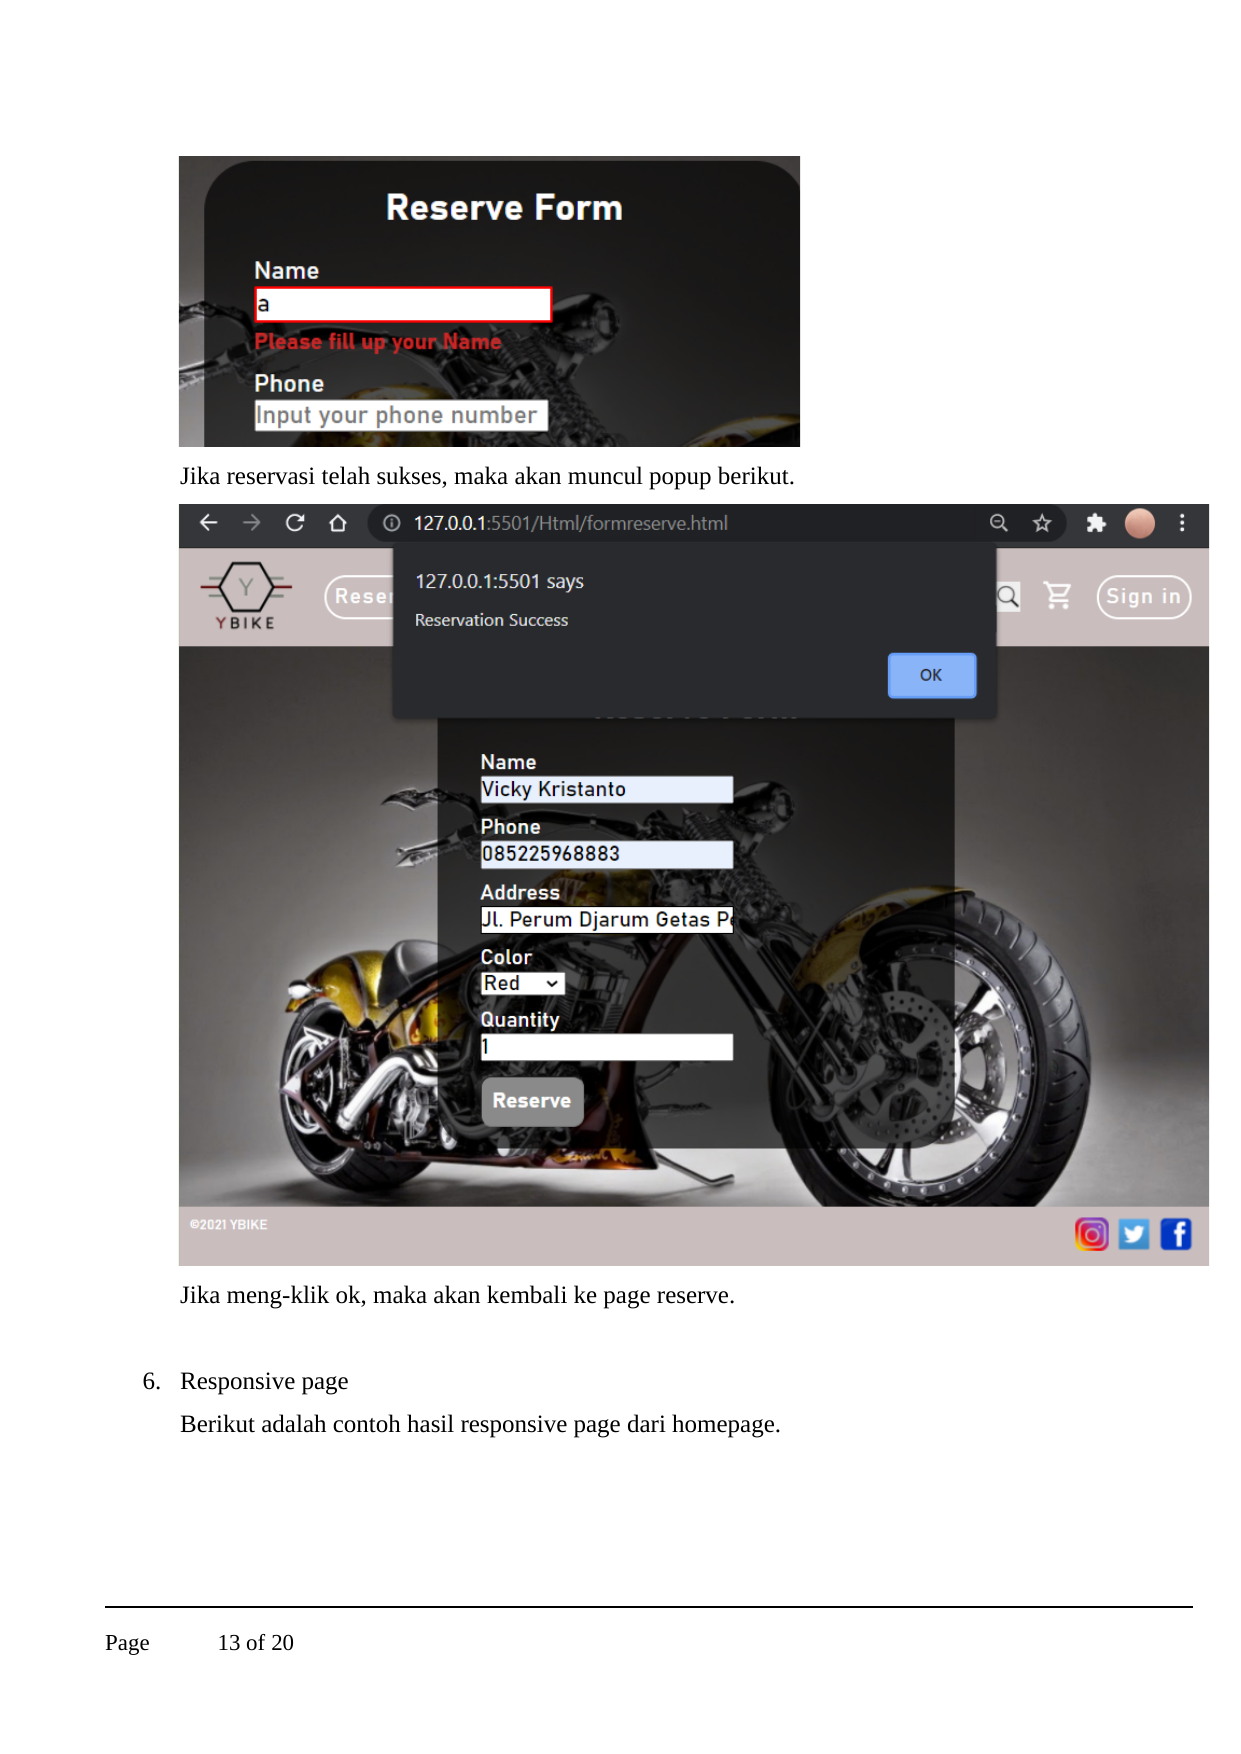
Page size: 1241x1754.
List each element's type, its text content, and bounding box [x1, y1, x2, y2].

list Berikut adalah contoh hasil responsive page dari homepage. [180, 1409, 1135, 1438]
list Responsive page [142, 1366, 1135, 1395]
picture [178, 504, 1210, 1266]
picture [178, 156, 801, 447]
text Jika reservasi telah sukses, maka akan muncul popup berikut. [105, 461, 1135, 490]
text Jika meng-klik ok, maka akan kembali ke page reserve. [105, 1280, 1135, 1309]
